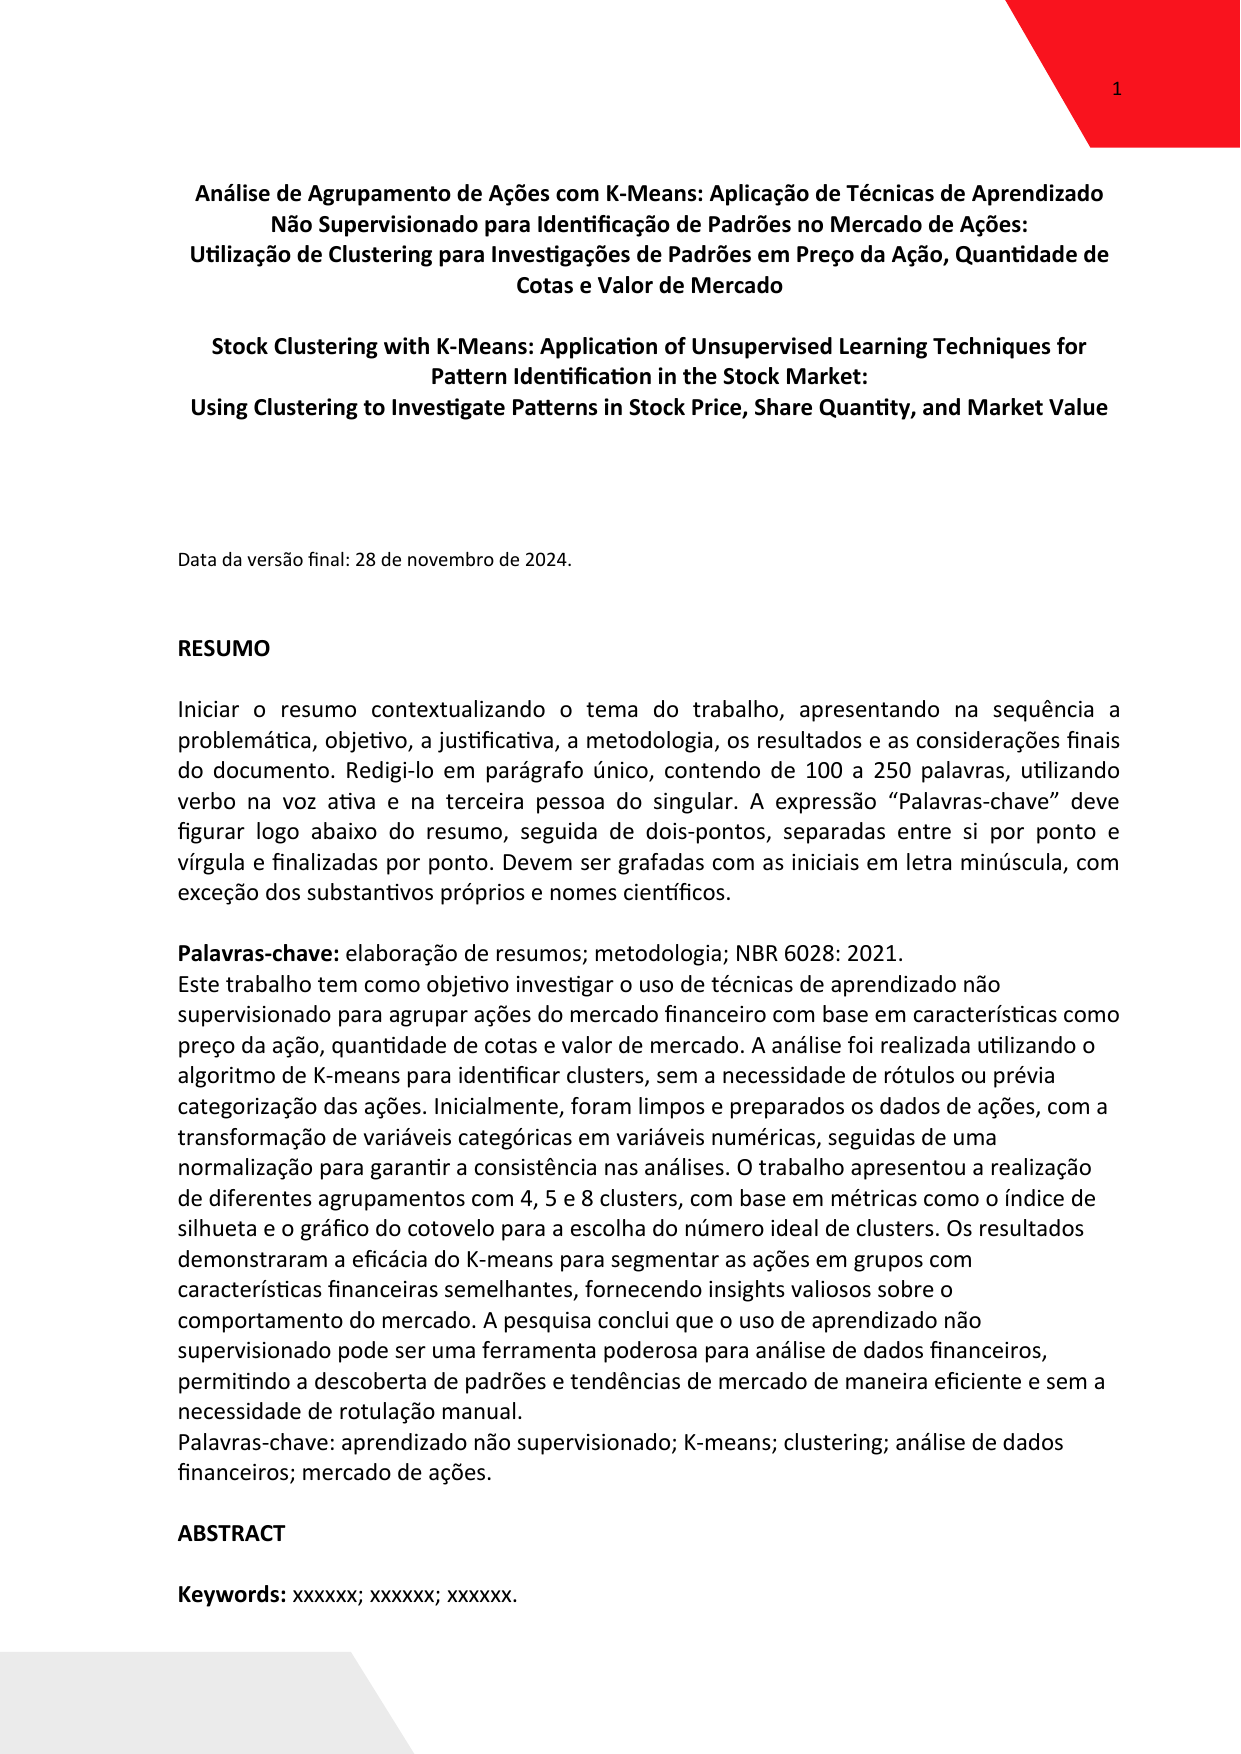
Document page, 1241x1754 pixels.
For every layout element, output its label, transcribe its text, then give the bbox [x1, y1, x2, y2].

text RESUMO [177, 632, 1122, 663]
text Palavras-chave: aprendizado não supervisionado; K-means; clustering; análise de dados financeiros; mercado de ações. [177, 1426, 1122, 1487]
text Palavras-chave: elaboração de resumos; metodologia; NBR 6028: 2021. [177, 937, 1122, 968]
text Utilização de Clustering para Investigações de Padrões em Preço da Ação, Quantidade de Cotas e Valor de Mercado [177, 238, 1122, 299]
text Análise de Agrupamento de Ações com K-Means: Aplicação de Técnicas de Aprendizado Não Supervisionado para Identificação de Padrões no Mercado de Ações: [177, 177, 1122, 238]
text Using Clustering to Investigate Patterns in Stock Price, Share Quantity, and Market Value [177, 391, 1122, 421]
text ABSTRACT [177, 1517, 1122, 1548]
text Este trabalho tem como objetivo investigar o uso de técnicas de aprendizado não supervisionado para agrupar ações do mercado financeiro com base em características como preço da ação, quantidade de cotas e valor de mercado. A análise foi realizada utilizando o algoritmo de K-means para identificar clusters, sem a necessidade de rótulos ou prévia categorização das ações. Inicialmente, foram limpos e preparados os dados de ações, com a transformação de variáveis categóricas em variáveis numéricas, seguidas de uma normalização para garantir a consistência nas análises. O trabalho apresentou a realização de diferentes agrupamentos com 4, 5 e 8 clusters, com base em métricas como o índice de silhueta e o gráfico do cotovelo para a escolha do número ideal de clusters. Os resultados demonstraram a eficácia do K-means para segmentar as ações em grupos com características financeiras semelhantes, fornecendo insights valiosos sobre o comportamento do mercado. A pesquisa conclui que o uso de aprendizado não supervisionado pode ser uma ferramenta poderosa para análise de dados financeiros, permitindo a descoberta de padrões e tendências de mercado de maneira eficiente e sem a necessidade de rotulação manual. [177, 968, 1122, 1426]
text Stock Clustering with K-Means: Application of Unsupervised Learning Techniques for Pattern Identification in the Stock Market: [177, 330, 1122, 391]
text Iniciar o resumo contextualizando o tema do trabalho, apresentando na sequência a problemática, objetivo, a justificativa, a metodologia, os resultados e as considerações finais do documento. Redigi-lo em parágrafo único, contendo de 100 a 250 palavras, utilizando verbo na voz ativa e na terceira pessoa do singular. A expressão “Palavras-chave” deve figurar logo abaixo do resumo, seguida de dois-pontos, separadas entre si por ponto e vírgula e finalizadas por ponto. Devem ser grafadas com as iniciais em letra minúscula, com exceção dos substantivos próprios e nomes científicos. [177, 693, 1122, 907]
text Data da versão final: 28 de novembro de 2024. [177, 546, 1122, 571]
text Keywords: xxxxxx; xxxxxx; xxxxxx. [177, 1578, 1122, 1609]
